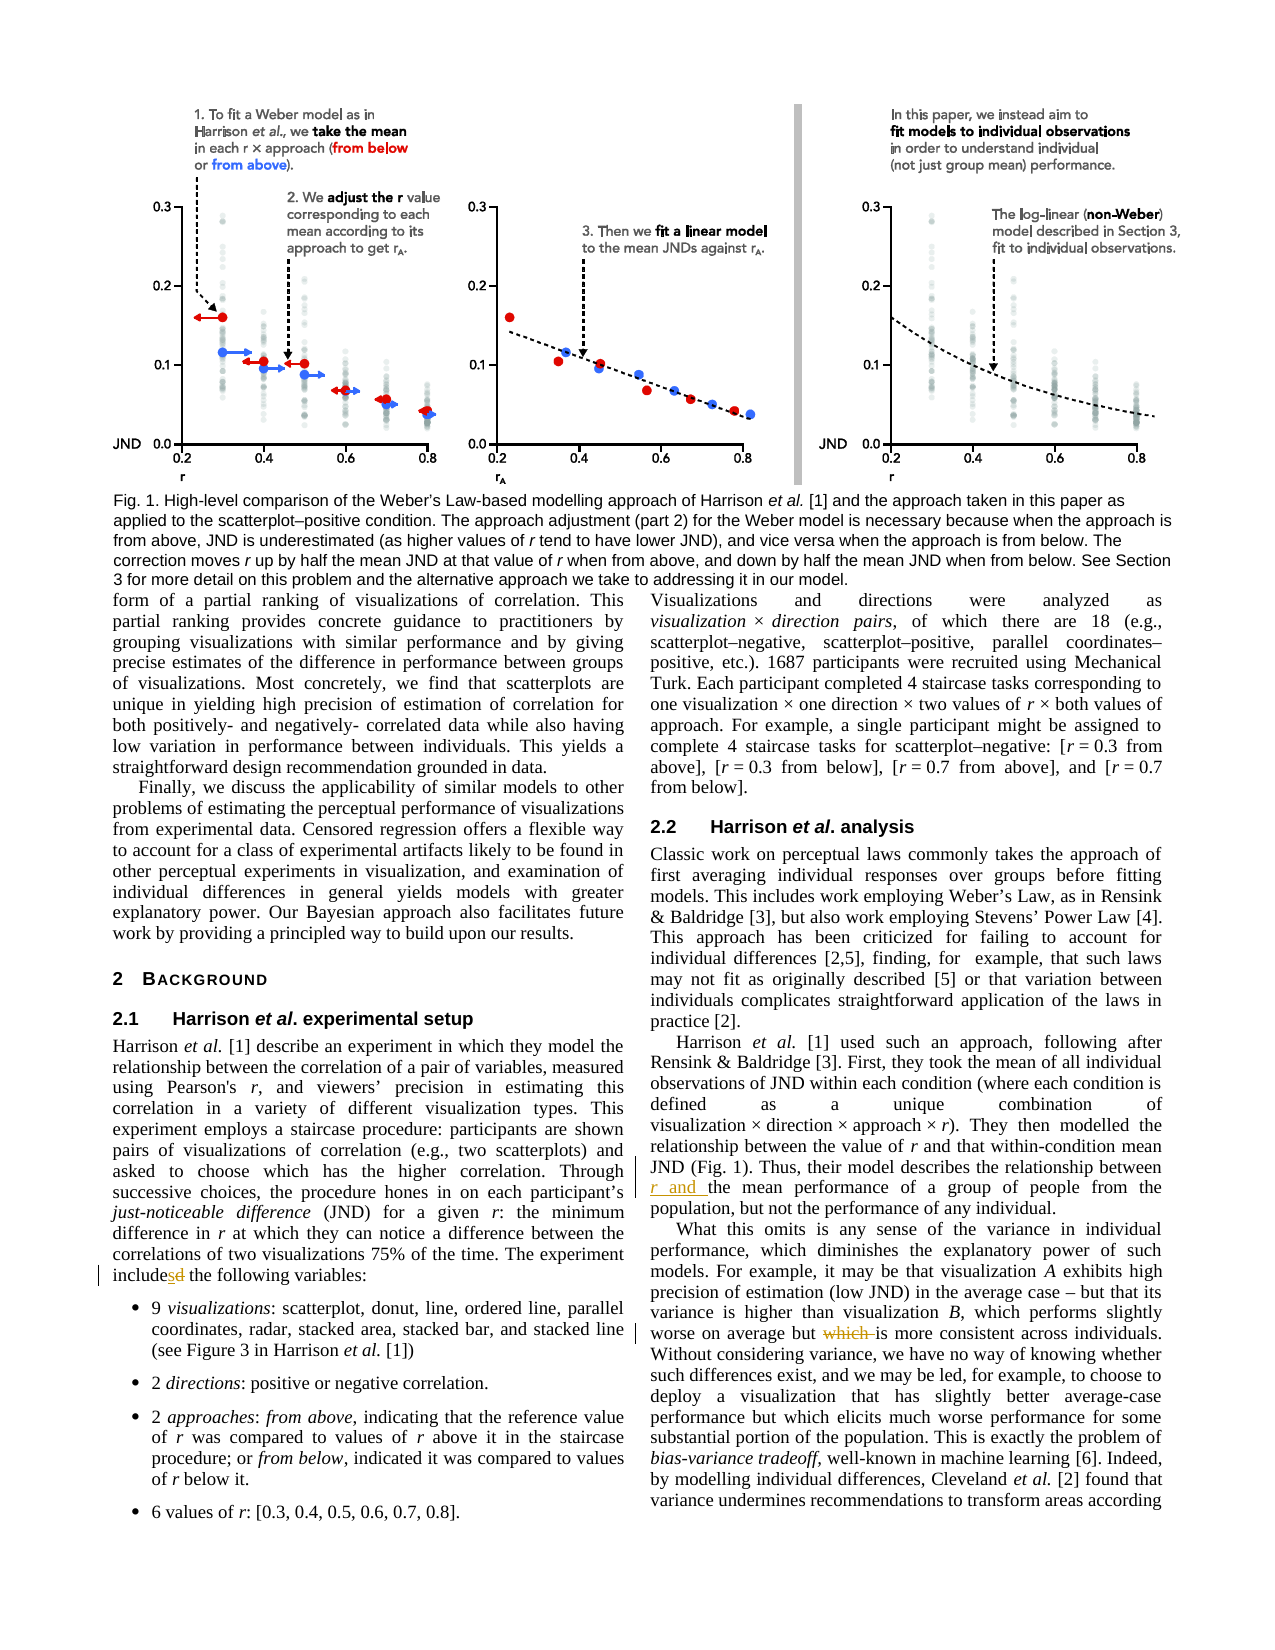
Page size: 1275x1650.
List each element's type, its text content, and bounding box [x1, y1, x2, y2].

subtitle Background [112, 969, 625, 990]
list 9 visualizations: scatterplot, donut, line, ordered line, parallel coordinates, radar, stacked area, stacked bar, and stacked line (see Figure 3 in Harrison et al. [1]) [132, 1298, 625, 1361]
text Finally, we discuss the applicability of similar models to other problems of estimating the perceptual performance of visualizations from experimental data. Censored regression offers a flexible way to account for a class of experimental artifacts likely to be found in other perceptual experiments in visualization, and examination of individual differences in general yields models with greater explanatory power. Our Bayesian approach also facilitates future work by providing a principled way to build upon our results. [112, 777, 625, 944]
text Classic work on perceptual laws commonly takes the approach of first averaging individual responses over groups before fitting models. This includes work employing Weber’s Law, as in Rensink & Baldridge [3], but also work employing Stevens’ Power Law [4]. This approach has been criticized for failing to account for individual differences [2,5], finding, for example, that such laws may not fit as originally described [5] or that variation between individuals complicates straightforward application of the laws in practice [2]. [650, 844, 1162, 1031]
list 6 values of r: [0.3, 0.4, 0.5, 0.6, 0.7, 0.8]. [132, 1502, 625, 1523]
text Visualizations and directions were analyzed as visualization × direction pairs, of which there are 18 (e.g., scatterplot–negative, scatterplot–positive, parallel coordinates–positive, etc.). 1687 participants were recruited using Mechanical Turk. Each participant completed 4 staircase tasks corresponding to one visualization × one direction × two values of r × both values of approach. For example, a single participant might be assigned to complete 4 staircase tasks for scatterplot–negative: [r = 0.3 from above], [r = 0.3 from below], [r = 0.7 from above], and [r = 0.7 from below]. [650, 590, 1162, 798]
list 2 approaches: from above, indicating that the reference value of r was compared to values of r above it in the staircase procedure; or from below, indicated it was compared to values of r below it. [132, 1406, 625, 1490]
text Harrison et al. [1] used such an approach, following after Rensink & Baldridge [3]. First, they took the mean of all individual observations of JND within each condition (where each condition is defined as a unique combination of visualization × direction × approach × r). They then modelled the relationship between the value of r and that within-condition mean JND (Fig. 1). Thus, their model describes the relationship between the mean performance of a group of people from the population, but not the performance of any individual. [650, 1031, 1162, 1219]
subtitle Harrison et al. experimental setup [112, 1008, 625, 1029]
text Harrison et al. [1] describe an experiment in which they model the relationship between the correlation of a pair of variables, measured using Pearson's r, and viewers’ precision in estimating this correlation in a variety of different visualization types. This experiment employs a staircase procedure: participants are shown pairs of visualizations of correlation (e.g., two scatterplots) and asked to choose which has the higher correlation. Through successive choices, the procedure hones in on each participant’s just-noticeable difference (JND) for a given r: the minimum difference in r at which they can notice a difference between the correlations of two visualizations 75% of the time. The experiment include the following variables: [112, 1036, 625, 1286]
list 2 directions: positive or negative correlation. [132, 1373, 625, 1394]
subtitle Harrison et al. analysis [650, 817, 1162, 838]
